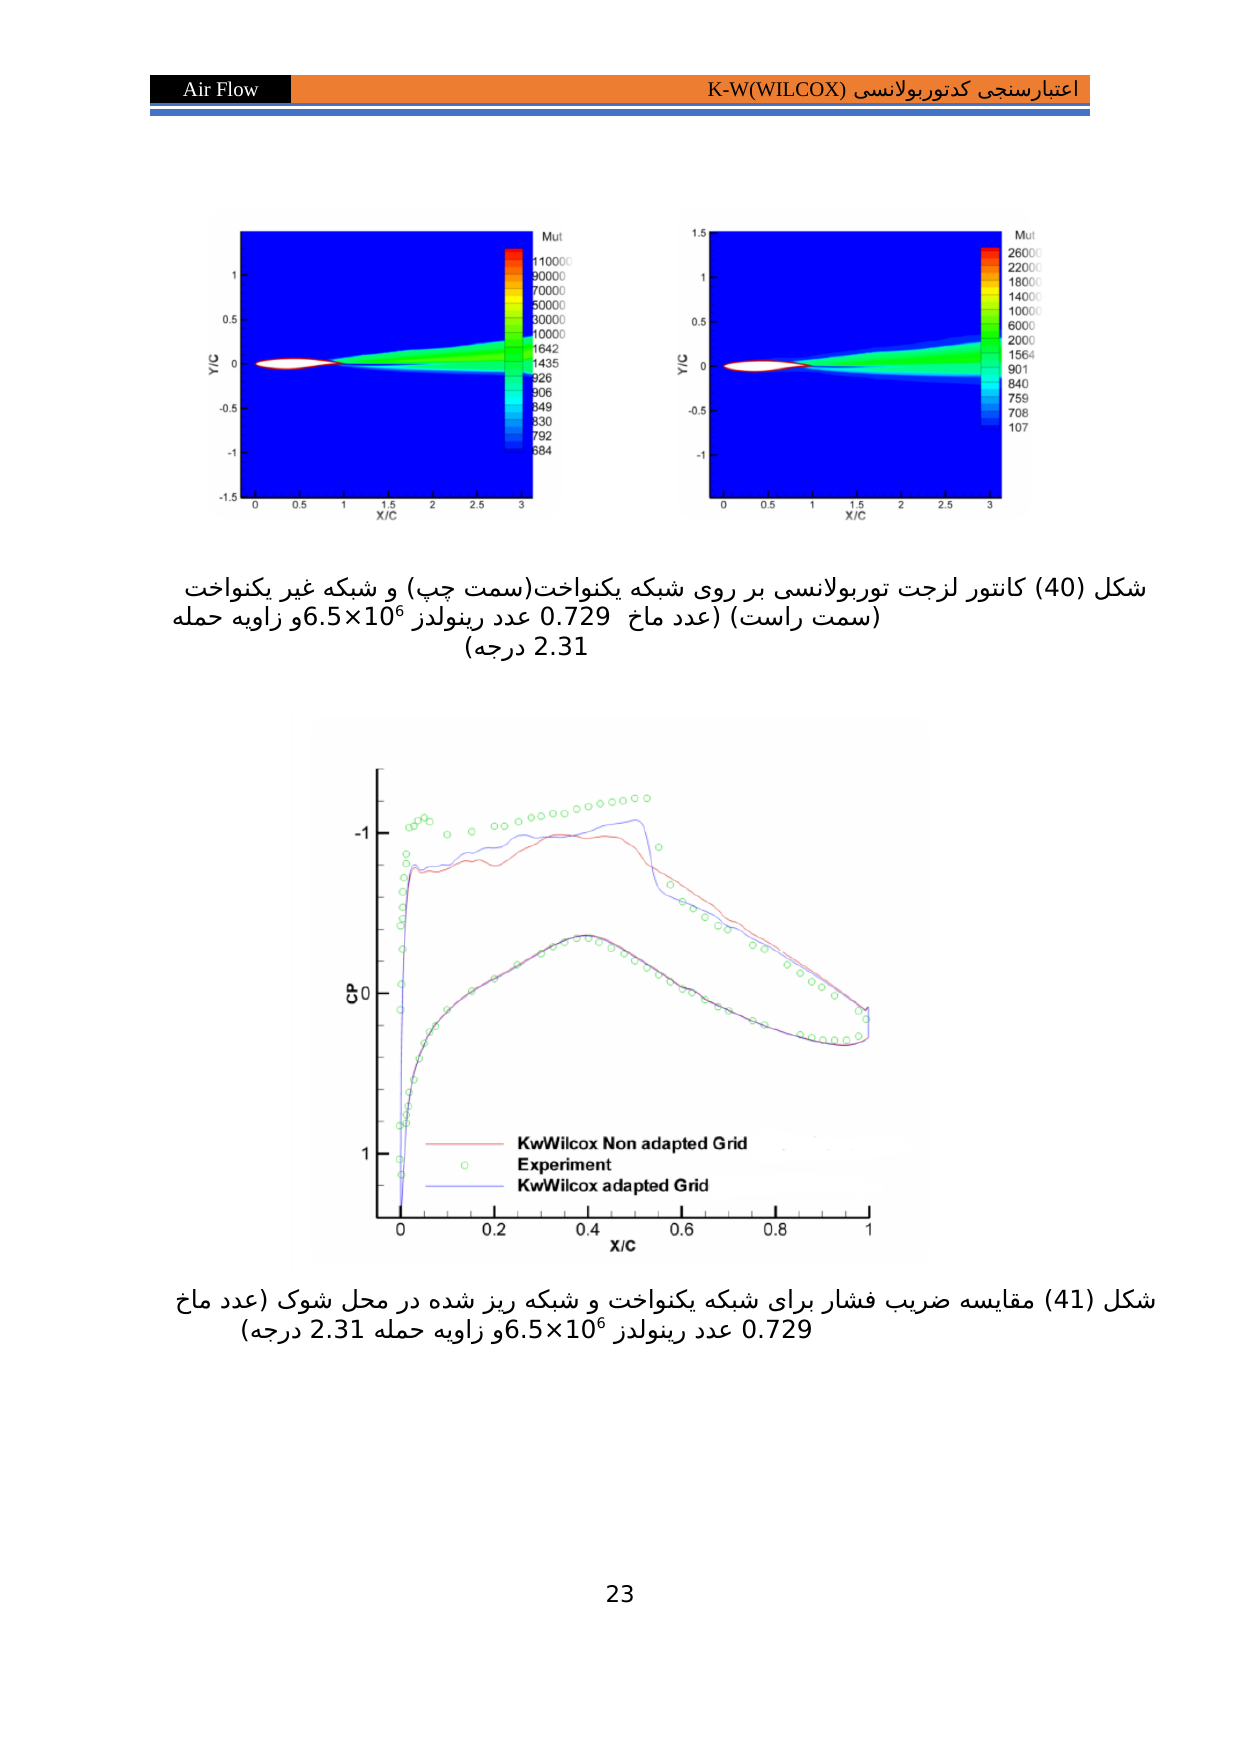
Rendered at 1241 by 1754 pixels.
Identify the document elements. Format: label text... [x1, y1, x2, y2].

text کانتور لزجت توربولانسی بر روی شبکه یکنواخت(سمت چپ) و شبکه غیر یکنواخت (سمت راست) (عدد ماخ 0.729 عدد رینولدز 106×6.5و زاویه حمله 2.31 درجه) [150, 573, 1060, 661]
text مقایسه ضریب فشار برای شبکه یکنواخت و شبکه ریز شده در محل شوک (عدد ماخ 0.729 عدد رینولدز 106×6.5و زاویه حمله 2.31 درجه) [150, 1286, 1060, 1344]
table_header [620, 189, 1089, 540]
picture [687, 217, 1021, 509]
table_header [150, 189, 619, 540]
picture [321, 728, 919, 1253]
picture [218, 217, 552, 508]
